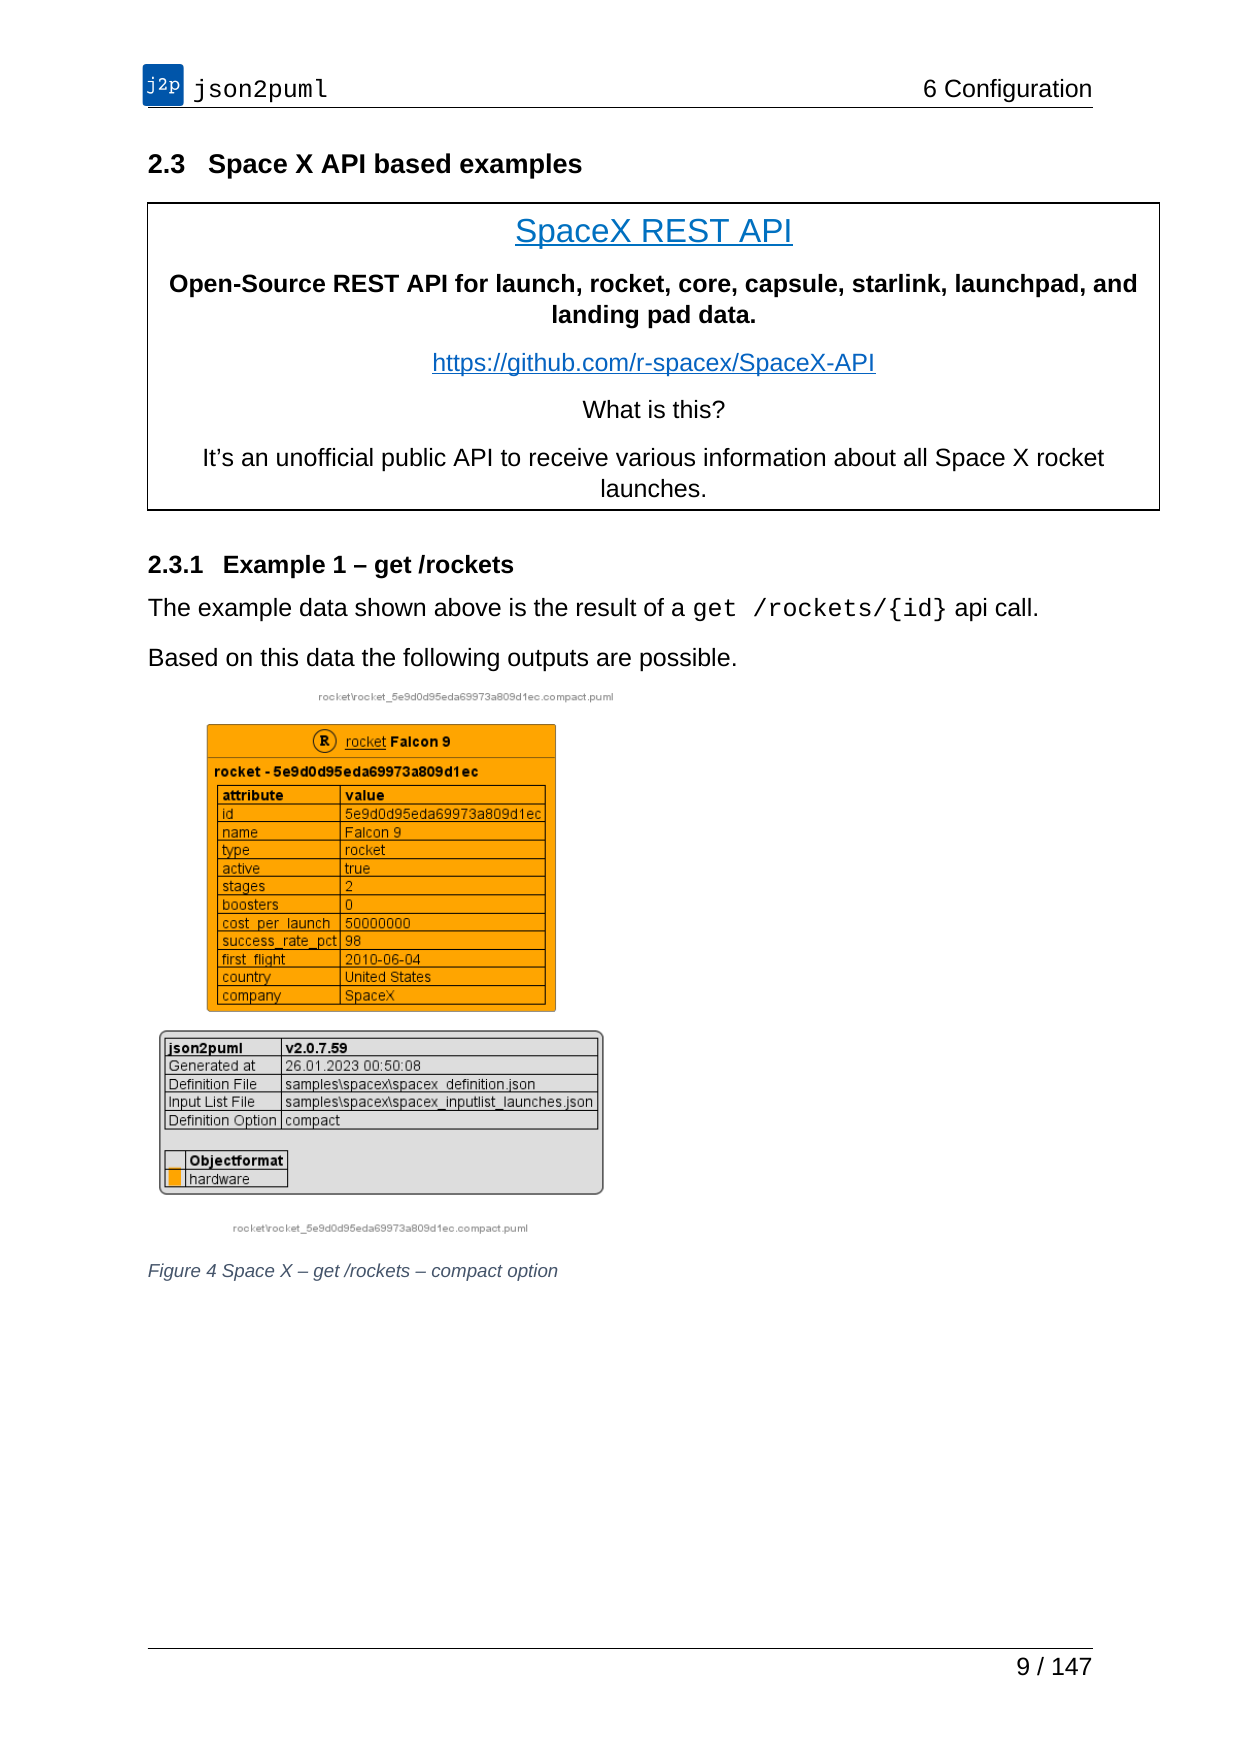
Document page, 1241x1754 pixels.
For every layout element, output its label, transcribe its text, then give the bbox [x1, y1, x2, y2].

picture [147, 691, 622, 1241]
subtitle Example 1 – get /rockets [148, 511, 1093, 578]
text Based on this data the following outputs are possible. [148, 643, 1093, 672]
picture [142, 64, 184, 106]
text Figure 4 Space X – get /rockets – compact option [148, 1259, 1093, 1281]
subtitle Space X API based examples [148, 148, 1093, 179]
text The example data shown above is the result of a get /rockets/{id} api call. [148, 593, 1093, 624]
